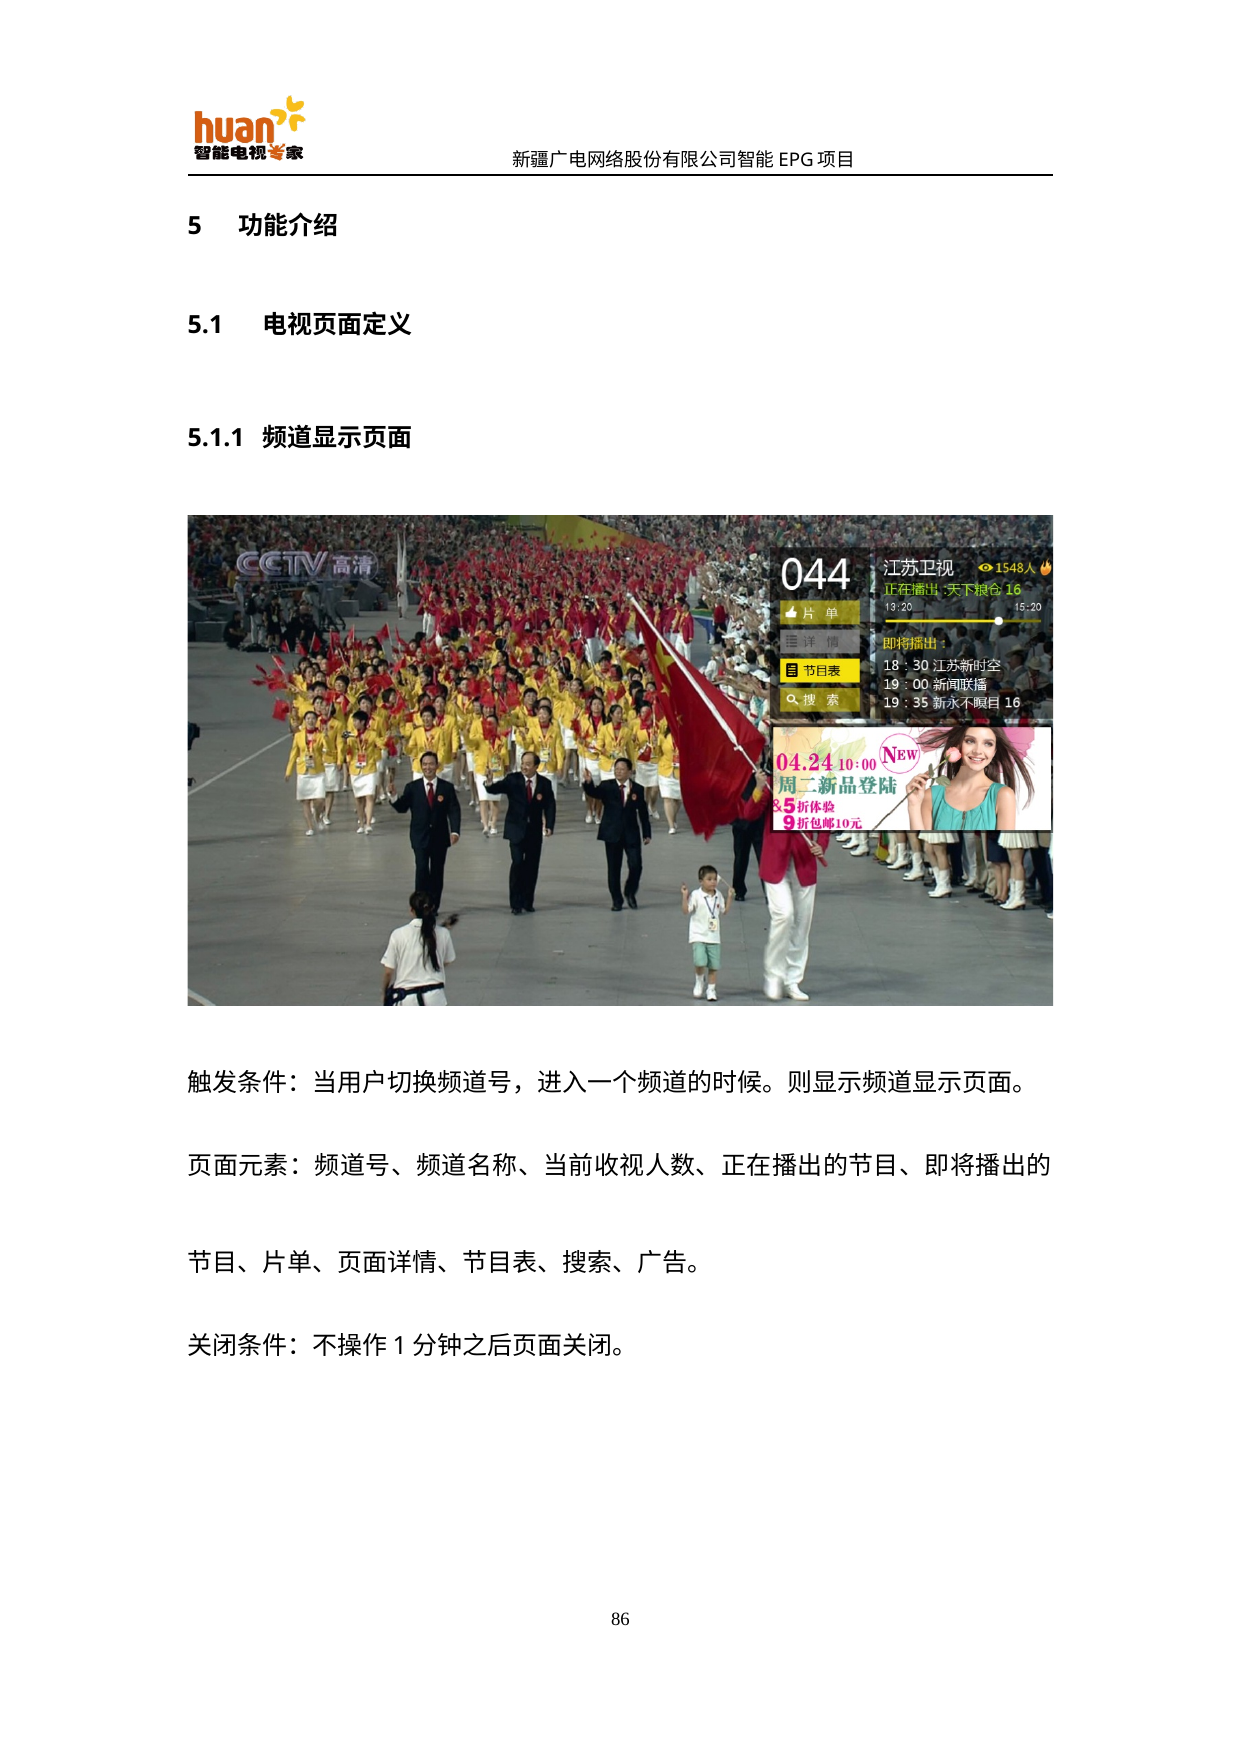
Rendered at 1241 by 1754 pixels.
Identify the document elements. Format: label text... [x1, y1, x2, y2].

picture [187, 88, 313, 167]
text 触发条件：当用户切换频道号，进入一个频道的时候。则显示频道显示页面。 [187, 1048, 1053, 1113]
subtitle 电视页面定义 [187, 291, 1053, 356]
text 关闭条件：不操作1分钟之后页面关闭。 [187, 1311, 1053, 1376]
picture [187, 515, 1054, 1006]
text 页面元素：频道号、频道名称、当前收视人数、正在播出的节目、即将播出的节目、片单、页面详情、节目表、搜索、广告。 [187, 1131, 1053, 1293]
subtitle 功能介绍 [187, 191, 1053, 256]
subtitle 频道显示页面 [187, 403, 1053, 468]
